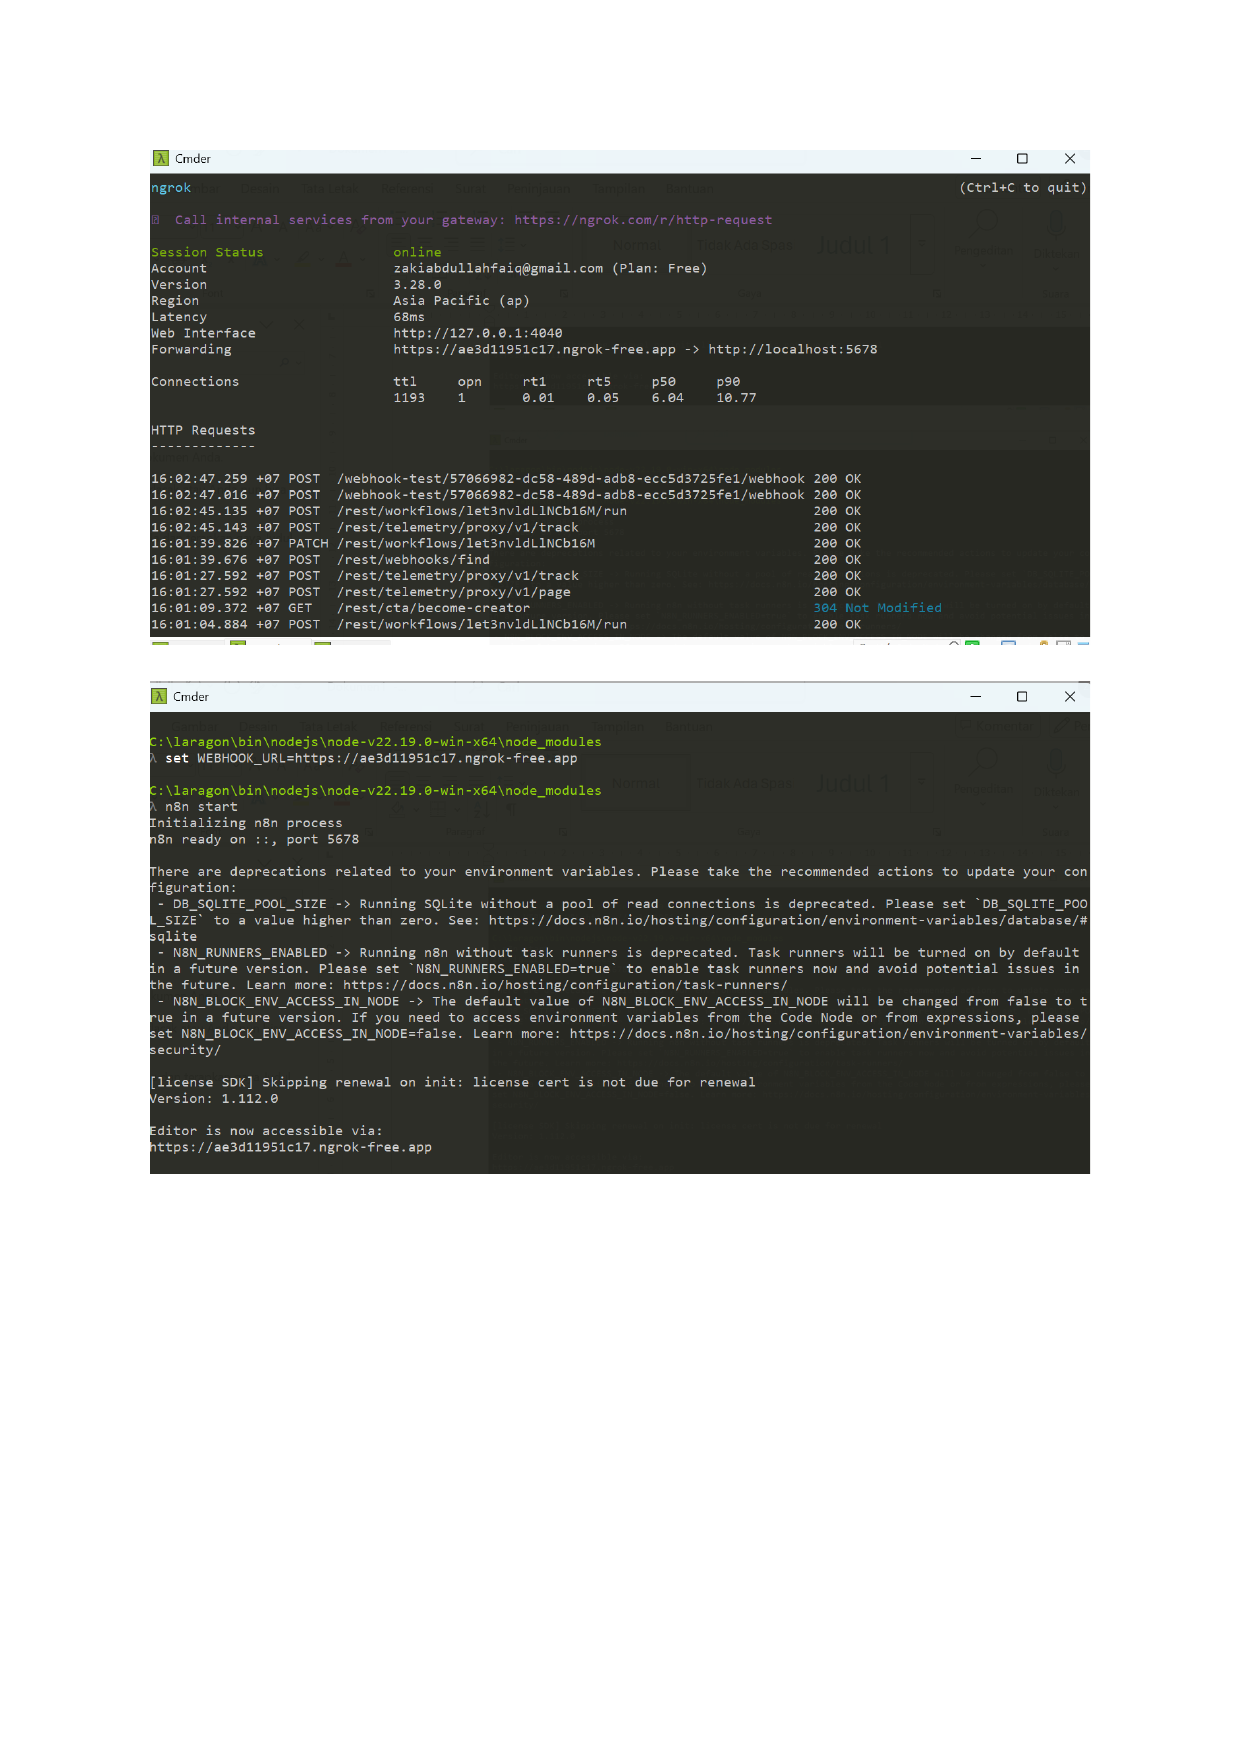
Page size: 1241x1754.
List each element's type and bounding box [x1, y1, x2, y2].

picture [150, 681, 1091, 1174]
picture [150, 150, 1091, 645]
